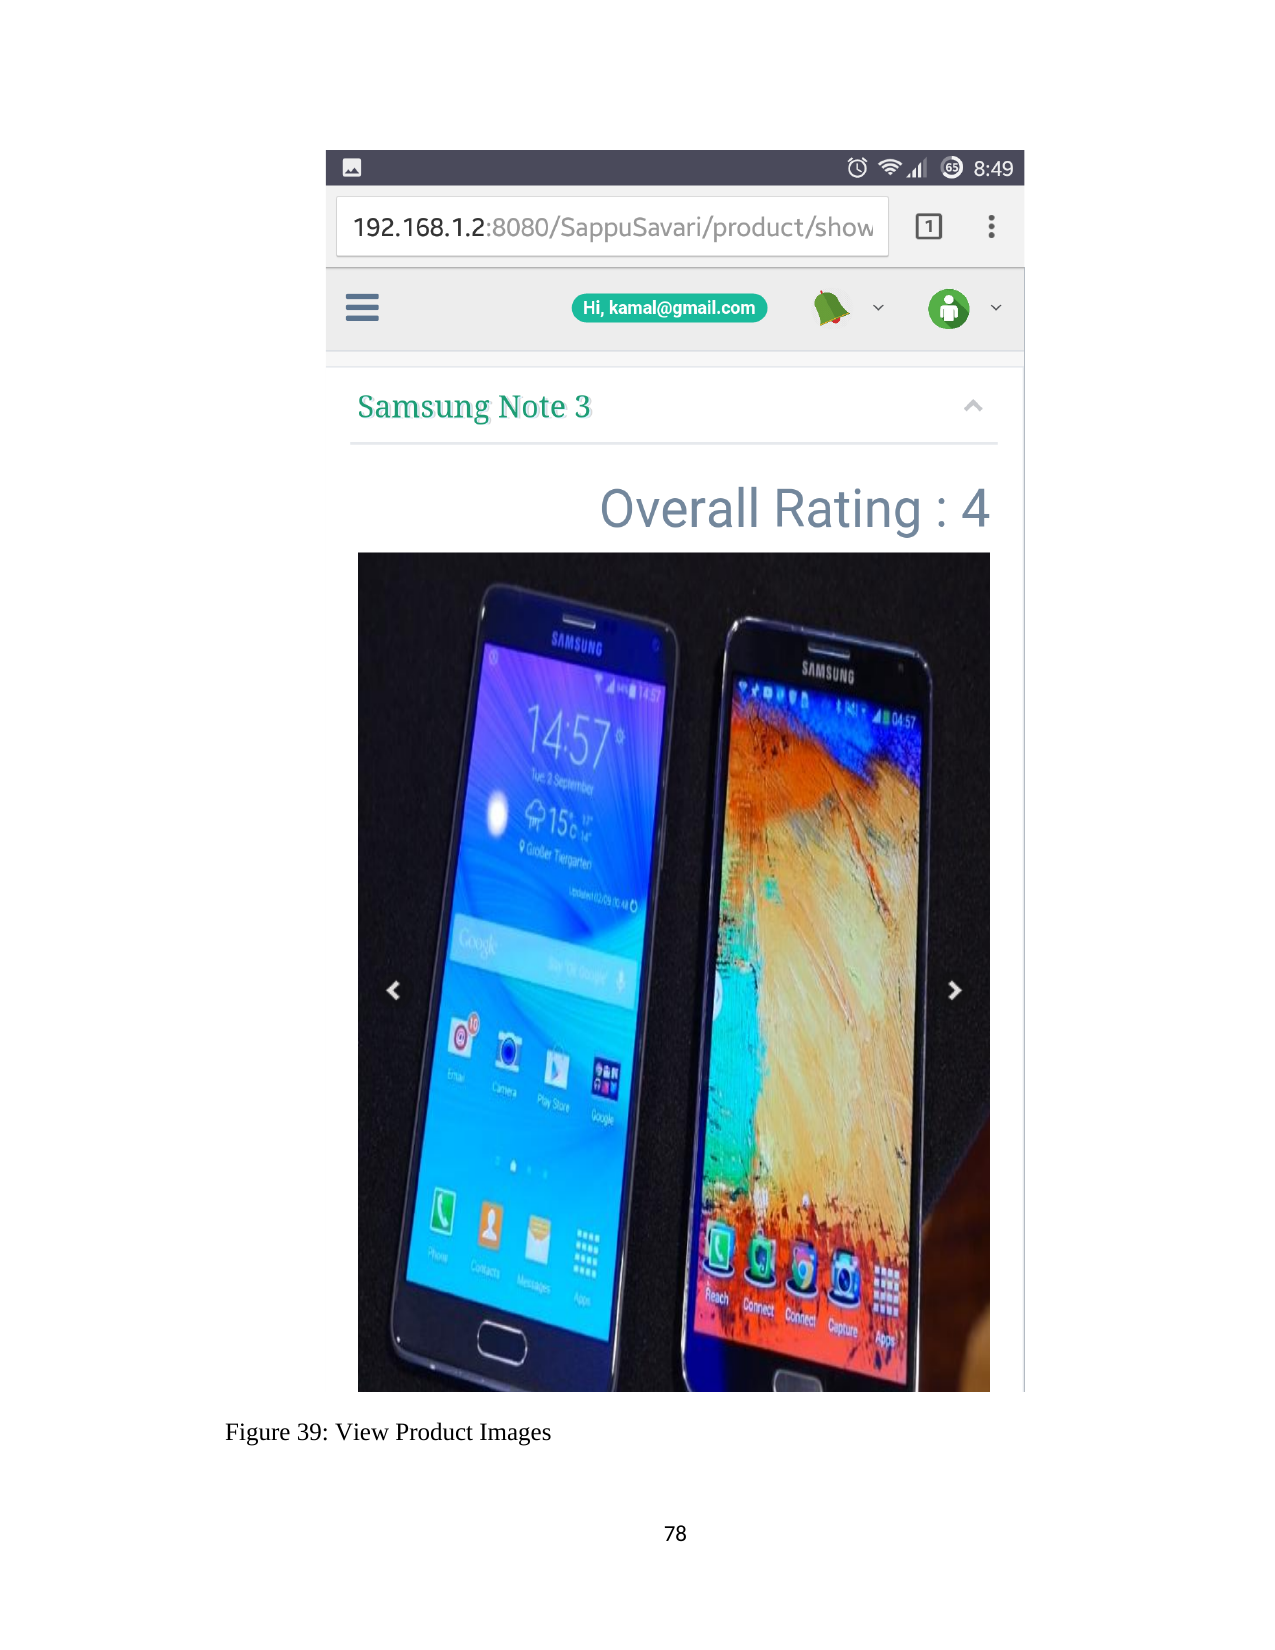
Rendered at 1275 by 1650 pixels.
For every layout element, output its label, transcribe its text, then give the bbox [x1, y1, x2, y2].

picture [325, 150, 1025, 1392]
